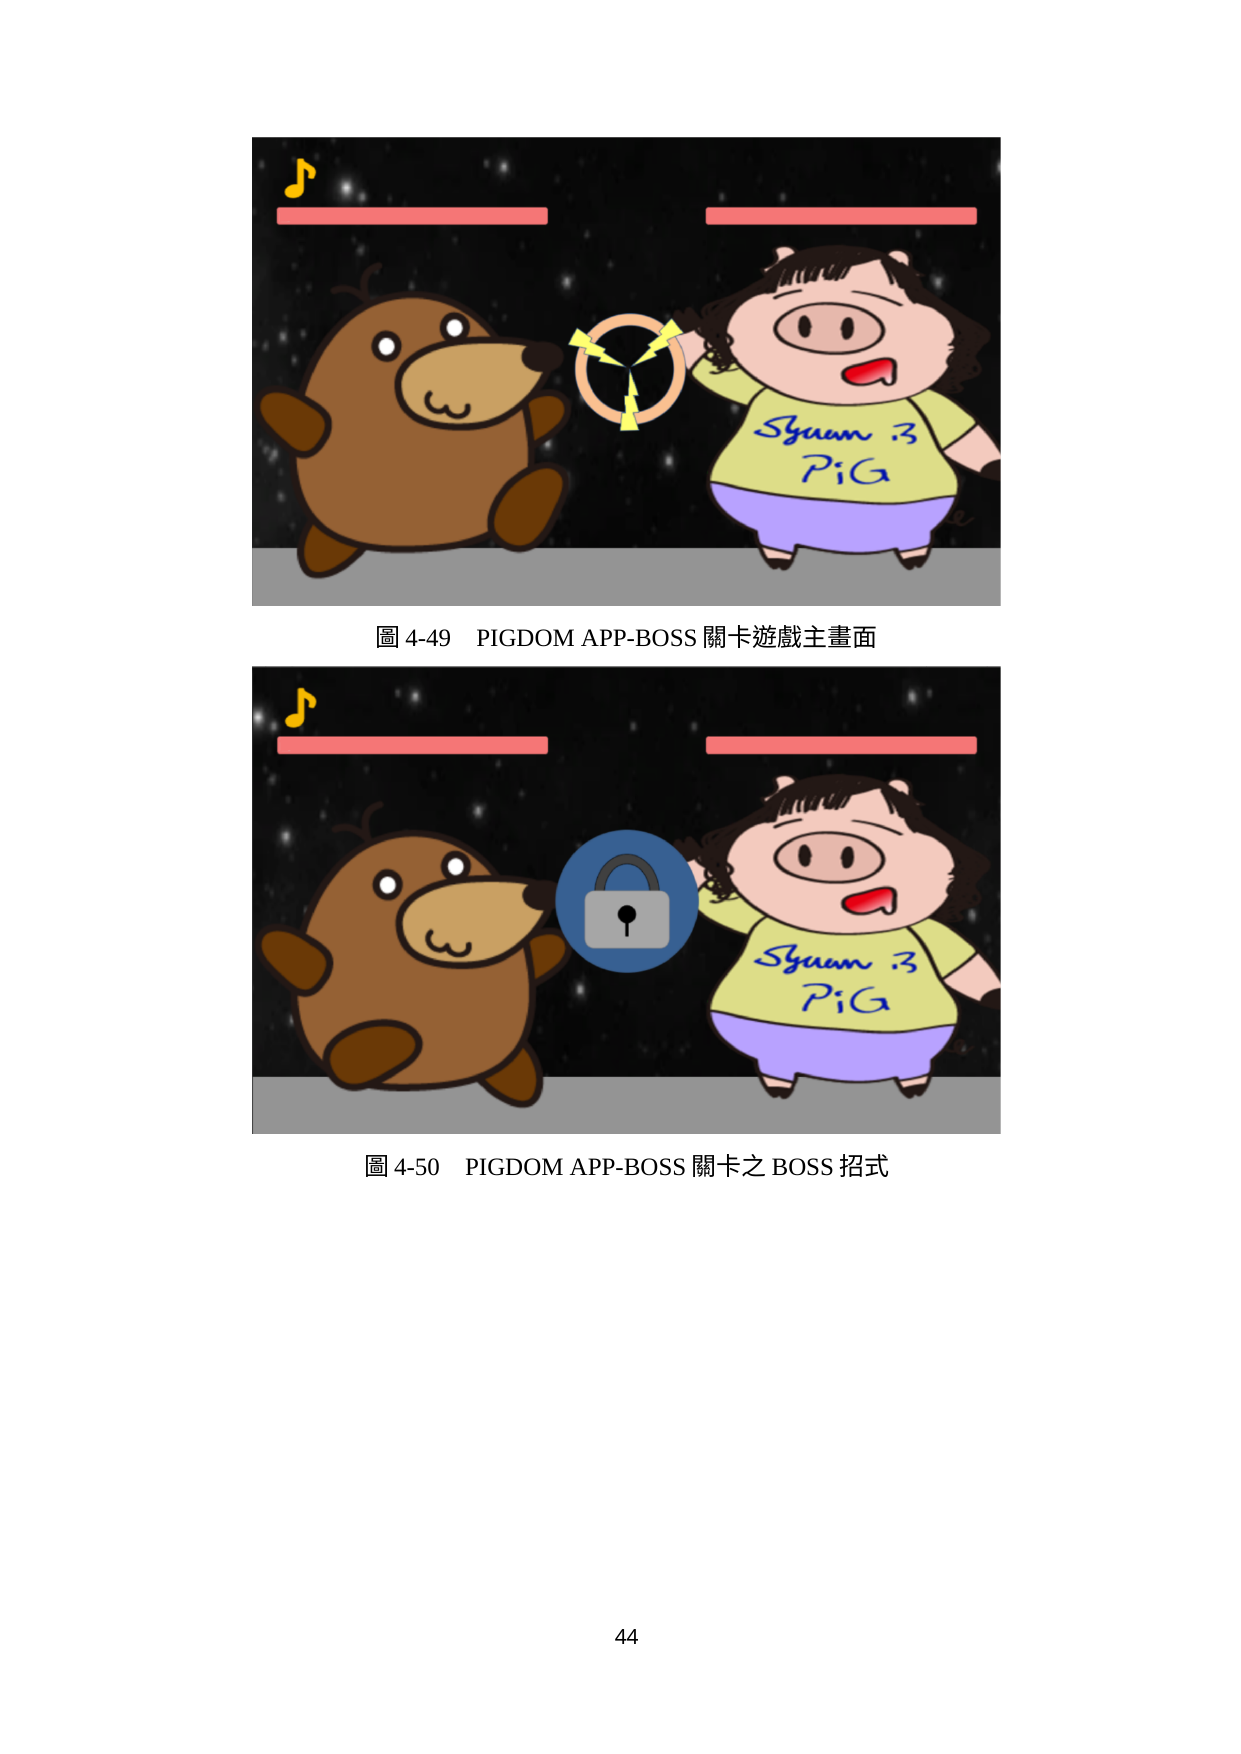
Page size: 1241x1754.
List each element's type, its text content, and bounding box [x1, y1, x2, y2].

text 圖4-50 PIGDOM APP-BOSS關卡之BOSS招式 [144, 1146, 1109, 1183]
text 圖4-49 PIGDOM APP-BOSS關卡遊戲主畫面 [144, 618, 1109, 654]
picture [252, 666, 1001, 1134]
picture [252, 137, 1001, 606]
